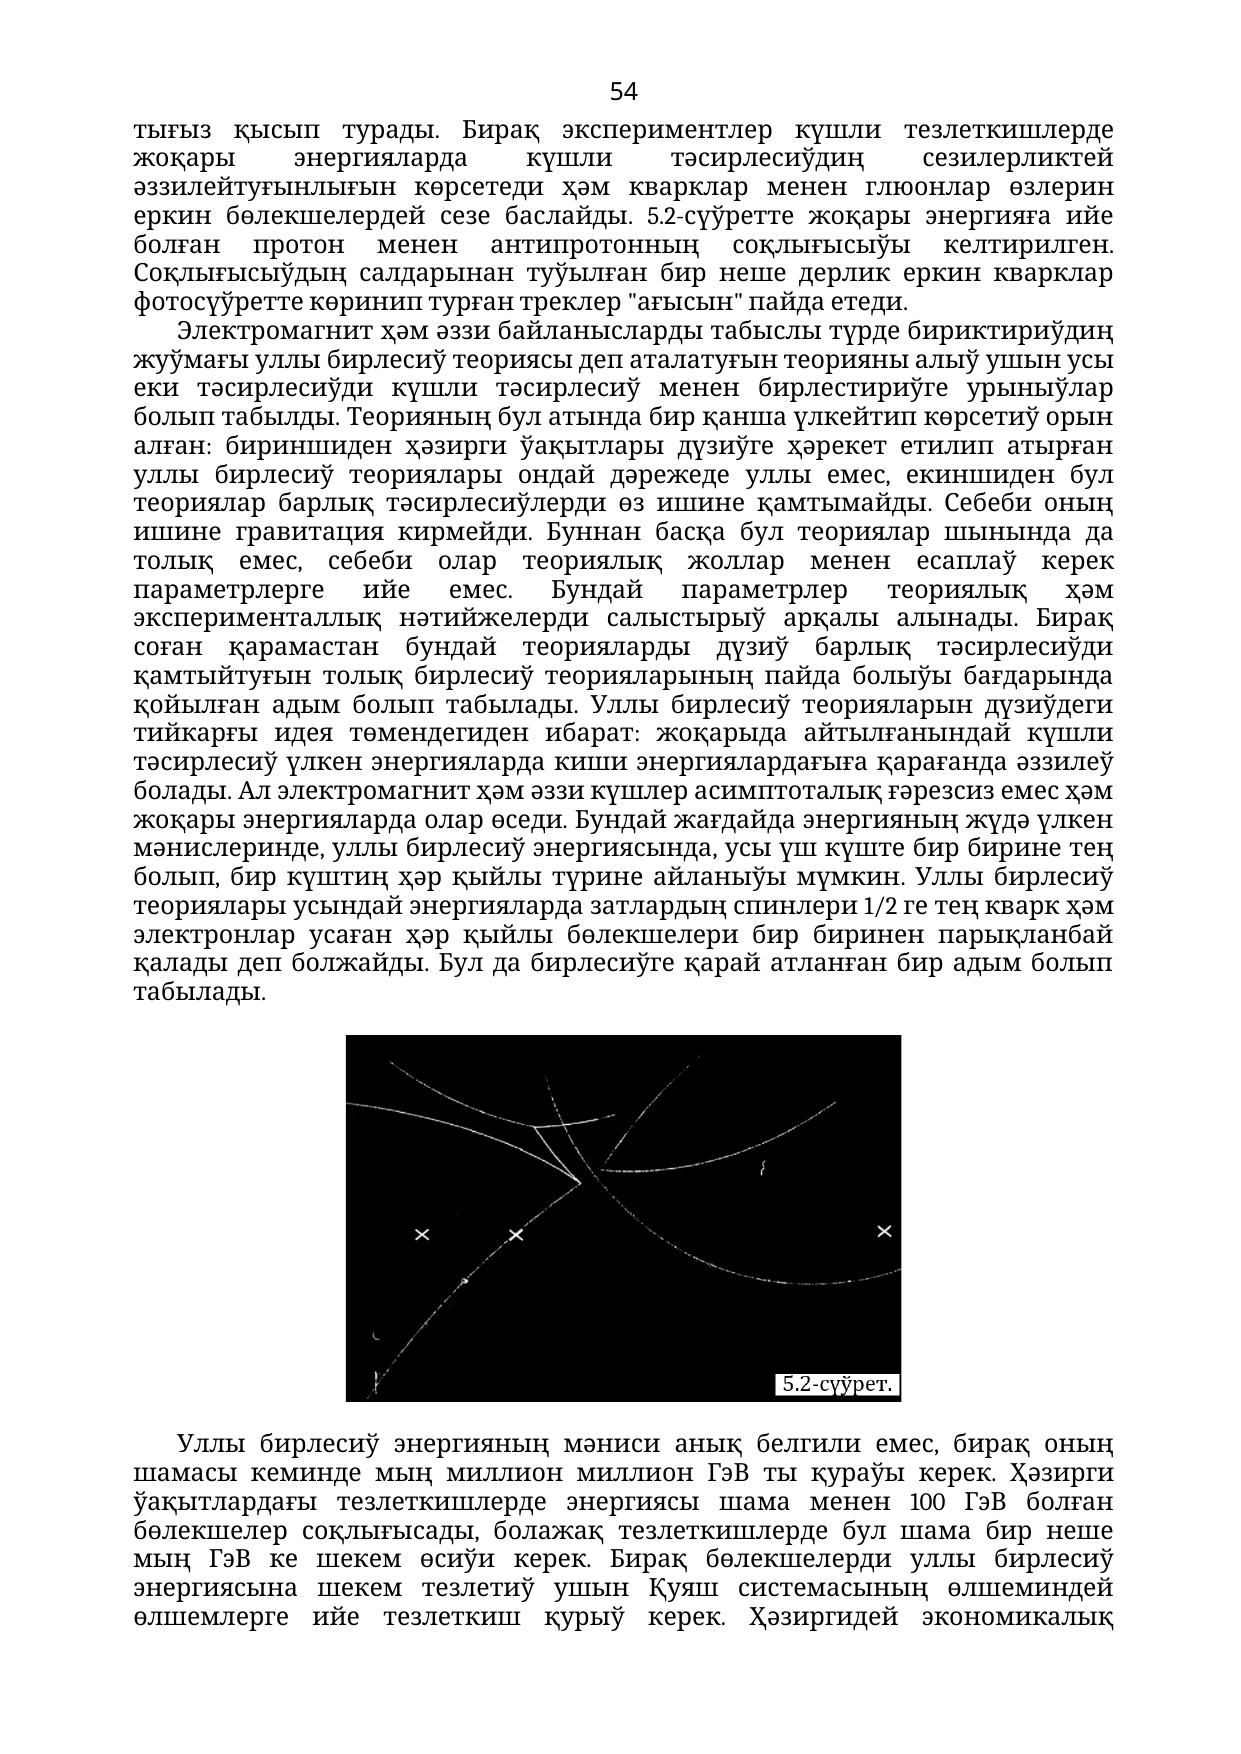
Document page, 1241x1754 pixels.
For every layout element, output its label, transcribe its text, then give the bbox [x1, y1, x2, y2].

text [133, 116, 1114, 317]
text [133, 1430, 1114, 1632]
picture [345, 1035, 902, 1402]
text Электромагнит ҳәм әззи байланысларды табыслы түрде бириктириўдиң жуўмағы уллы бирлесиў теориясы деп аталатуғын теорияны алыў ушын усы еки тәсирлесиўди күшли тәсирлесиў менен бирлестириўге урыныўлар болып табылды. Теорияның бул атында бир қанша үлкейтип көрсетиў орын алған: бириншиден ҳәзирги ўақытлары дүзиўге ҳәрекет етилип атырған уллы бирлесиў теориялары ондай дәрежеде уллы емес, екиншиден бул теориялар барлық тәсирлесиўлерди өз ишине қамтымайды. Себеби оның ишине гравитация кирмейди. Буннан басқа бул теориялар шынында да толық емес, себеби олар теориялық жоллар менен есаплаў керек параметрлерге ийе емес. Бундай параметрлер теориялық ҳәм эксперименталлық нәтийжелерди салыстырыў арқалы алынады. Бирақ соған қарамастан бундай теорияларды дүзиў барлық тәсирлесиўди қамтыйтуғын толық бирлесиў теорияларының пайда болыўы бағдарында қойылған адым болып табылады. Уллы бирлесиў теорияларын дүзиўдеги тийкарғы идея төмендегиден ибарат: жоқарыда айтылғанындай күшли тәсирлесиў үлкен энергияларда киши энергиялардағыға қарағанда әззилеў болады. Ал электромагнит ҳәм әззи күшлер асимптоталық ғәрезсиз емес ҳәм жоқары энергияларда олар өседи. Бундай жағдайда энергияның жүдә үлкен мәнислеринде, уллы бирлесиў энергиясында, усы үш күште бир бирине тең болып, бир күштиң ҳәр қыйлы түрине айланыўы мүмкин. Уллы бирлесиў теориялары усындай энергияларда затлардың спинлери 1/2 ге тең кварк ҳәм электронлар усаған ҳәр қыйлы бөлекшелери бир биринен парықланбай қалады деп болжайды. Бул да бирлесиўге қарай атланған бир адым болып табылады. [133, 317, 1114, 1007]
